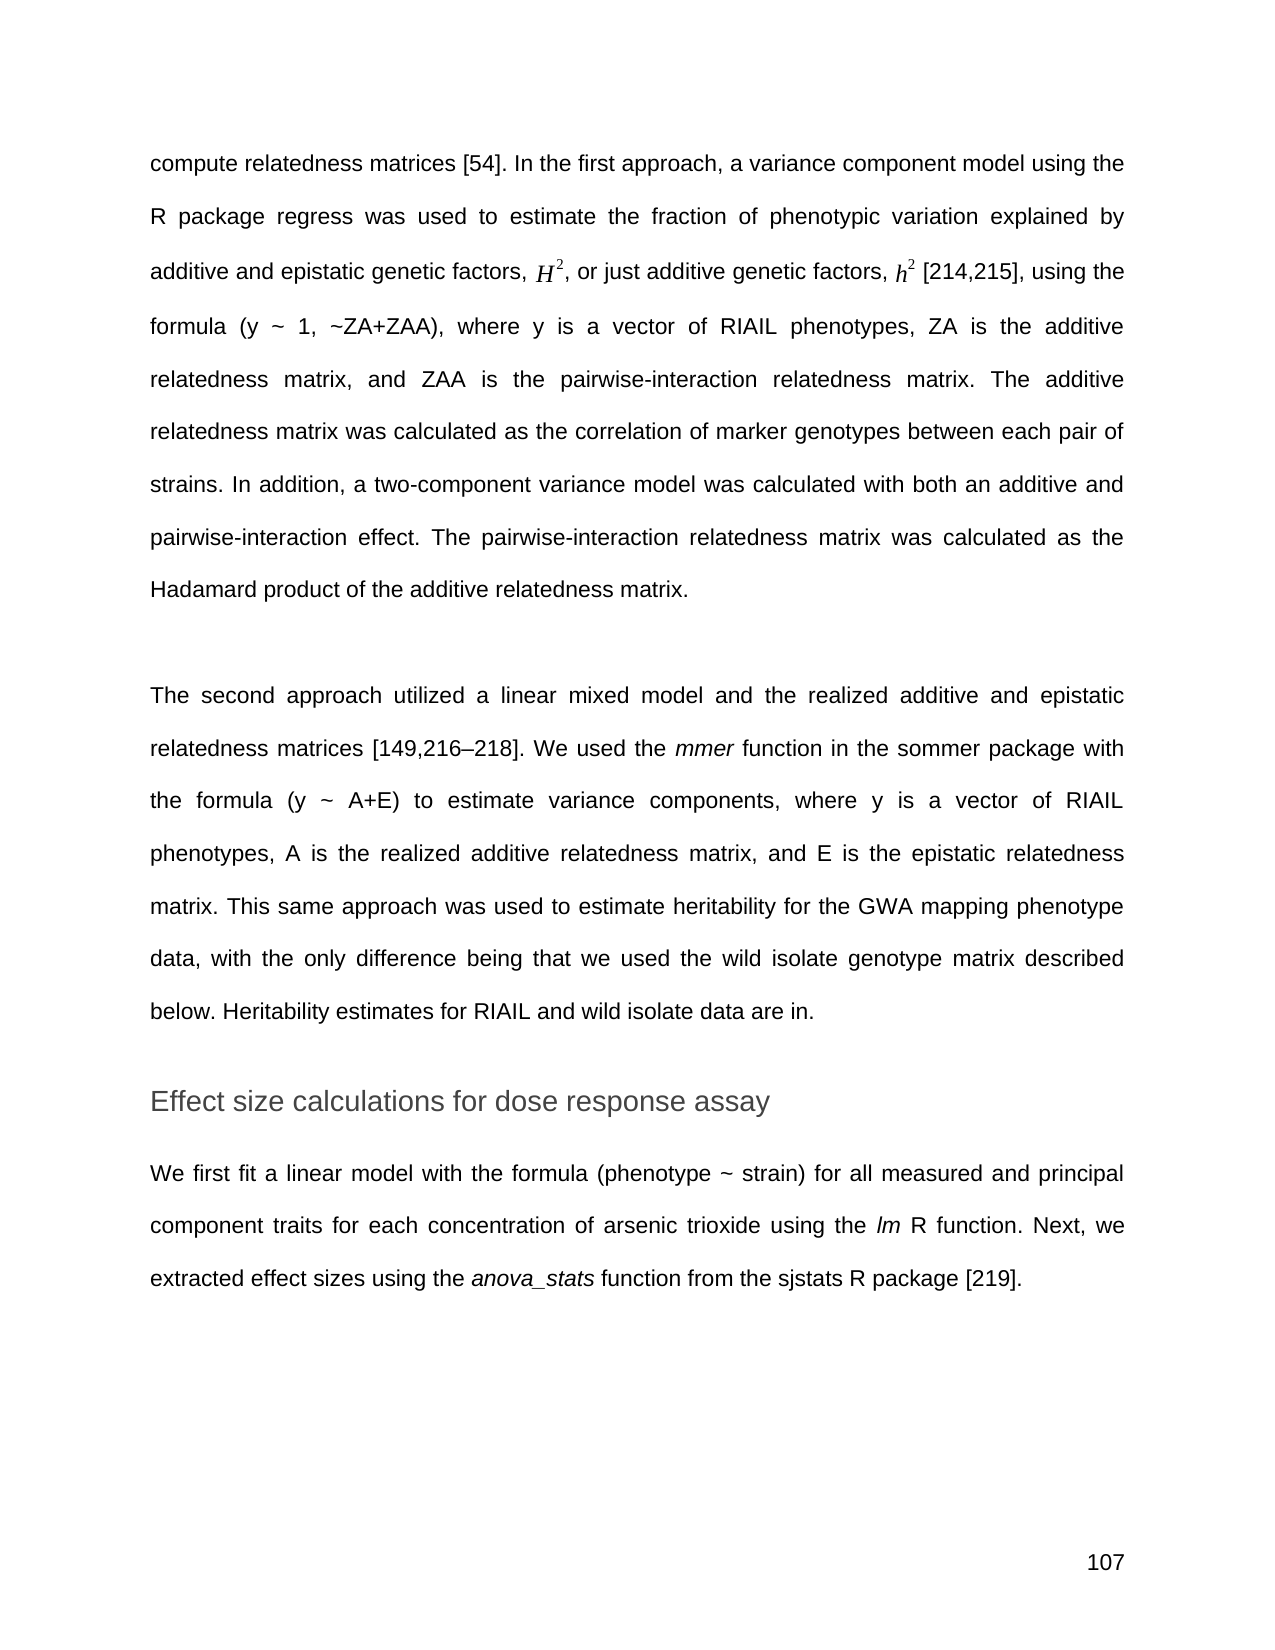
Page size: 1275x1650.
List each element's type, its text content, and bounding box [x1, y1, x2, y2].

text We first fit a linear model with the formula (phenotype ~ strain) for all measured and principal component traits for each concentration of arsenic trioxide using the lm R function. Next, we extracted effect sizes using the anova_stats function from the sjstats R package [219]. [150, 1159, 1125, 1291]
text The second approach utilized a linear mixed model and the realized additive and epistatic relatedness matrices [149,216–218]. We used the mmer function in the sommer package with the formula (y ~ A+E) to estimate variance components, where y is a vector of RIAIL phenotypes, A is the realized additive relatedness matrix, and E is the epistatic relatedness matrix. This same approach was used to estimate heritability for the GWA mapping phenotype data, with the only difference being that we used the wild isolate genotype matrix described below. Heritability estimates for RIAIL and wild isolate data are in. [150, 682, 1125, 1024]
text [150, 150, 1125, 603]
subtitle Effect size calculations for dose response assay [150, 1084, 1125, 1118]
